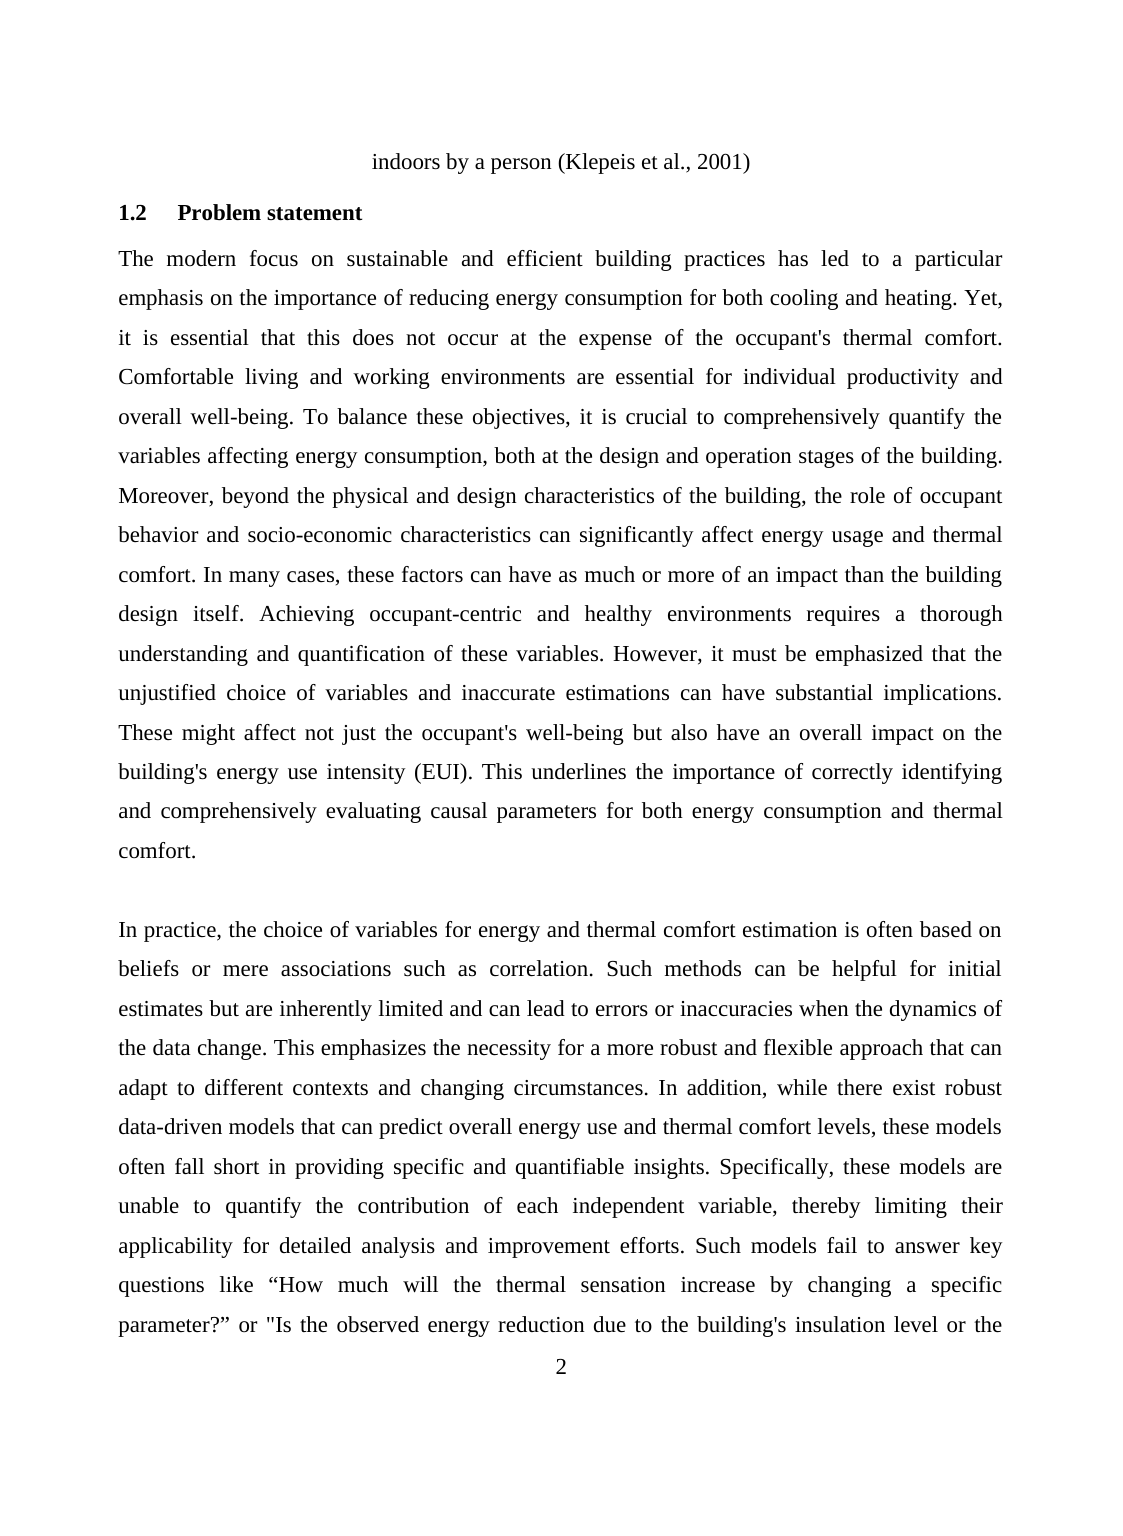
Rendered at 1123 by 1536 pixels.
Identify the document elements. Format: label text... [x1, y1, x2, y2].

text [118, 148, 1004, 174]
text The modern focus on sustainable and efficient building practices has led to a particular emphasis on the importance of reducing energy consumption for both cooling and heating. Yet, it is essential that this does not occur at the expense of the occupant's thermal comfort. Comfortable living and working environments are essential for individual productivity and overall well-being. To balance these objectives, it is crucial to comprehensively quantify the variables affecting energy consumption, both at the design and operation stages of the building. Moreover, beyond the physical and design characteristics of the building, the role of occupant behavior and socio-economic characteristics can significantly affect energy usage and thermal comfort. In many cases, these factors can have as much or more of an impact than the building design itself. Achieving occupant-centric and healthy environments requires a thorough understanding and quantification of these variables. However, it must be emphasized that the unjustified choice of variables and inaccurate estimations can have substantial implications. These might affect not just the occupant's well-being but also have an overall impact on the building's energy use intensity (EUI). This underlines the importance of correctly identifying and comprehensively evaluating causal parameters for both energy consumption and thermal comfort. [118, 245, 1004, 863]
subtitle Problem statement [118, 199, 1004, 225]
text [118, 916, 1004, 1337]
